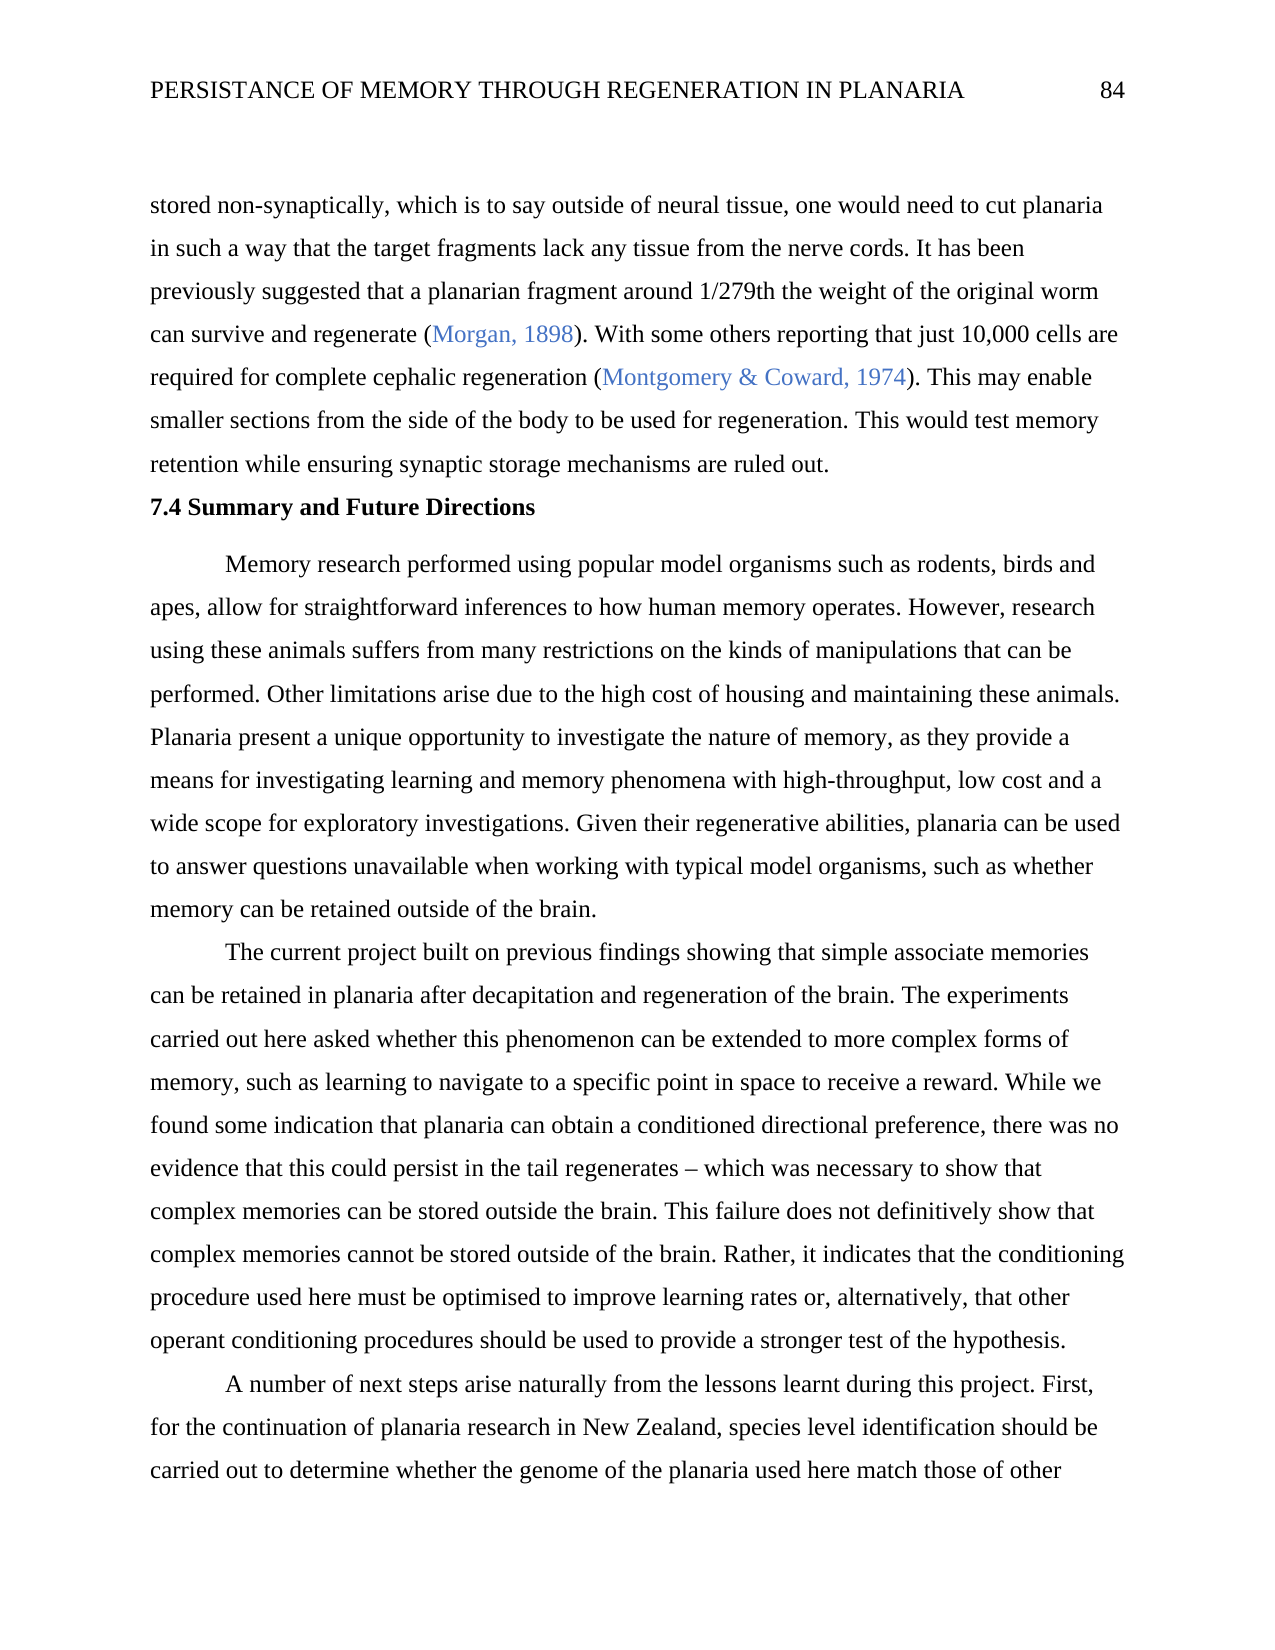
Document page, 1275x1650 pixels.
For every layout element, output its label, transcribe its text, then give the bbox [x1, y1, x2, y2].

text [150, 1369, 1125, 1484]
text Memory research performed using popular model organisms such as rodents, birds and apes, allow for straightforward inferences to how human memory operates. However, research using these animals suffers from many restrictions on the kinds of manipulations that can be performed. Other limitations arise due to the high cost of housing and maintaining these animals. Planaria present a unique opportunity to investigate the nature of memory, as they provide a means for investigating learning and memory phenomena with high-throughput, low cost and a wide scope for exploratory investigations. Given their regenerative abilities, planaria can be used to answer questions unavailable when working with typical model organisms, such as whether memory can be retained outside of the brain. [150, 549, 1125, 923]
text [150, 190, 1125, 477]
subtitle 7.4 Summary and Future Directions [150, 492, 1125, 521]
text The current project built on previous findings showing that simple associate memories can be retained in planaria after decapitation and regeneration of the brain. The experiments carried out here asked whether this phenomenon can be extended to more complex forms of memory, such as learning to navigate to a specific point in space to receive a reward. While we found some indication that planaria can obtain a conditioned directional preference, there was no evidence that this could persist in the tail regenerates – which was necessary to show that complex memories can be stored outside the brain. This failure does not definitively show that complex memories cannot be stored outside of the brain. Rather, it indicates that the conditioning procedure used here must be optimised to improve learning rates or, alternatively, that other operant conditioning procedures should be used to provide a stronger test of the hypothesis. [150, 937, 1125, 1354]
